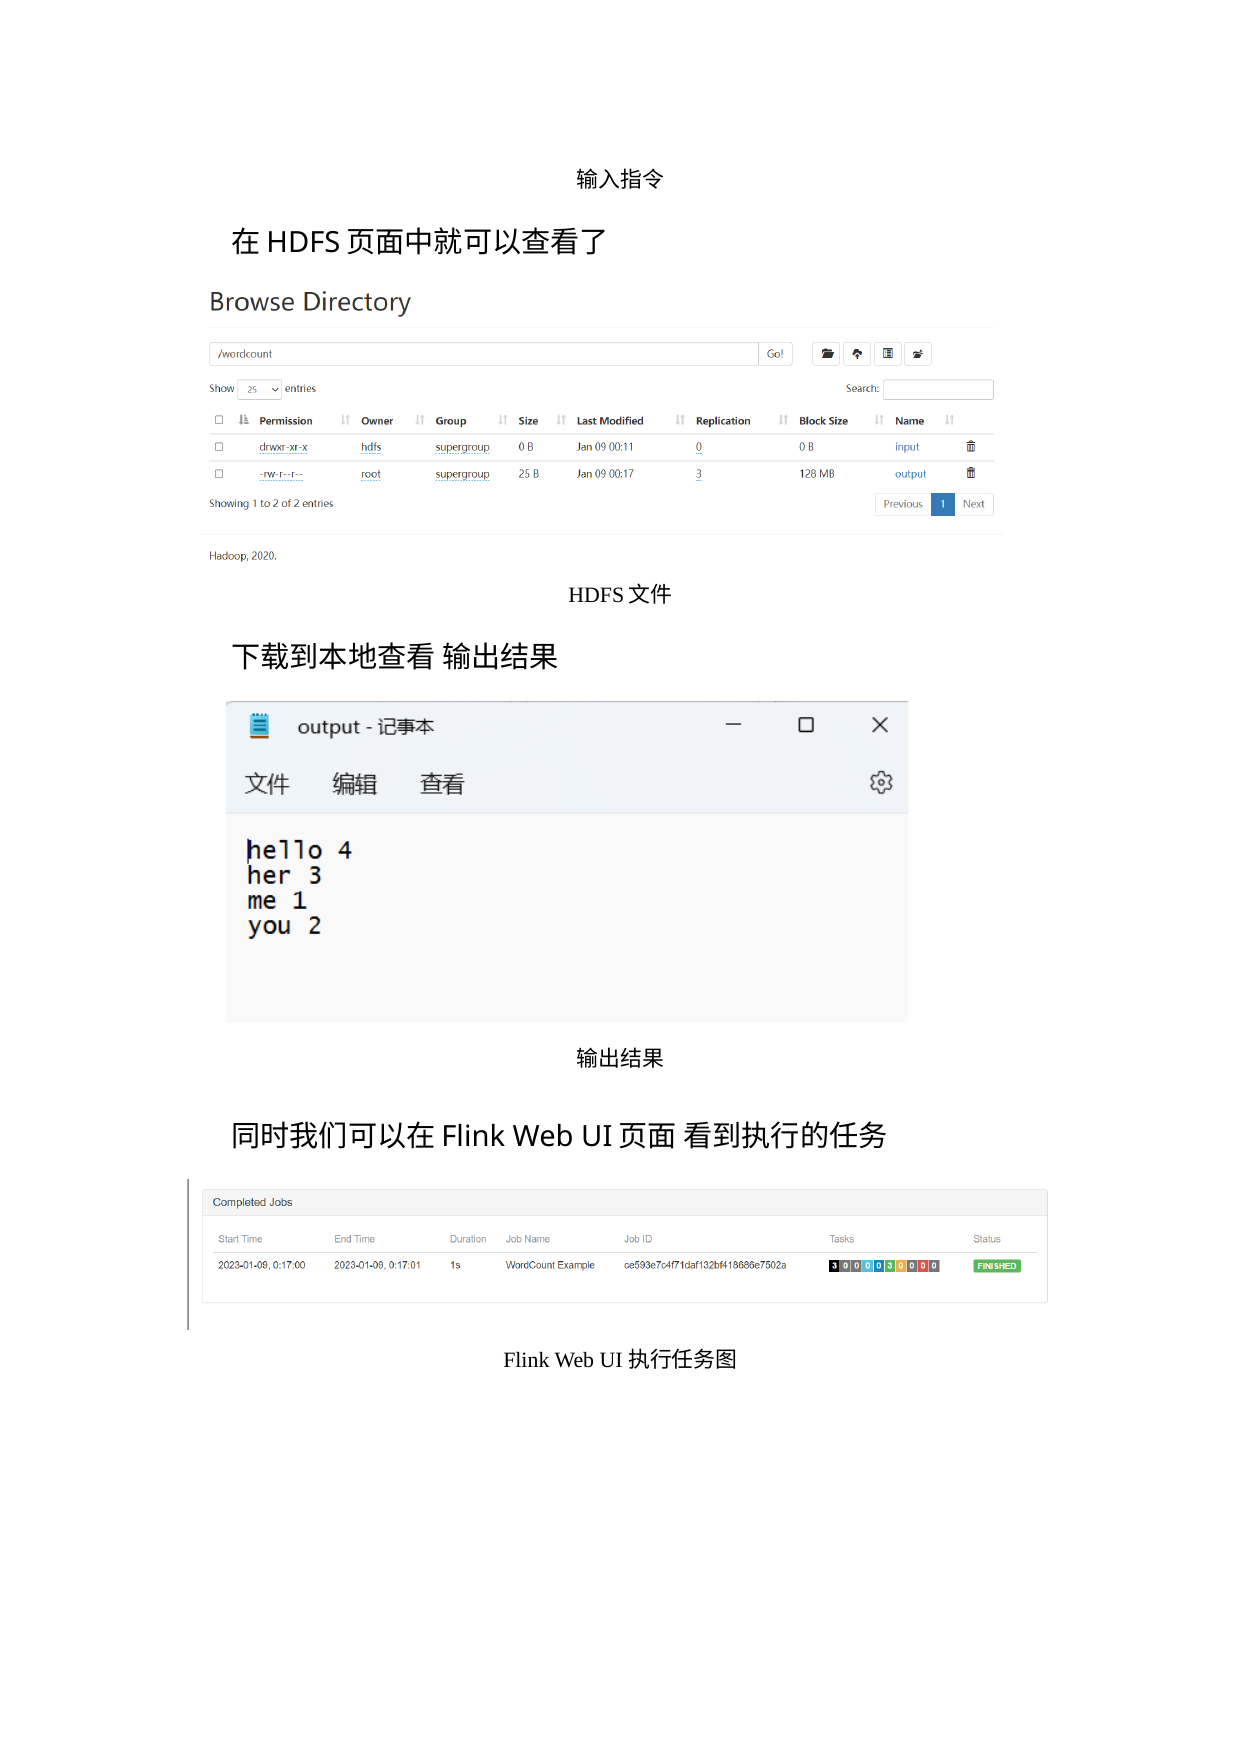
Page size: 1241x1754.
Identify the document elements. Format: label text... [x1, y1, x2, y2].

text Flink Web UI 执行任务图 [187, 1330, 1053, 1374]
text 输出结果 [187, 1041, 1053, 1073]
text 同时我们可以在Flink Web UI页面 看到执行的任务 [187, 1102, 1053, 1167]
text 输入指令 [187, 162, 1053, 194]
picture [225, 701, 909, 1023]
text HDFS文件 [187, 569, 1053, 609]
text 下载到本地查看 输出结果 [187, 622, 1053, 687]
picture [187, 1179, 1053, 1330]
text 在HDFS页面中就可以查看了 [187, 207, 1053, 272]
picture [187, 284, 1053, 569]
